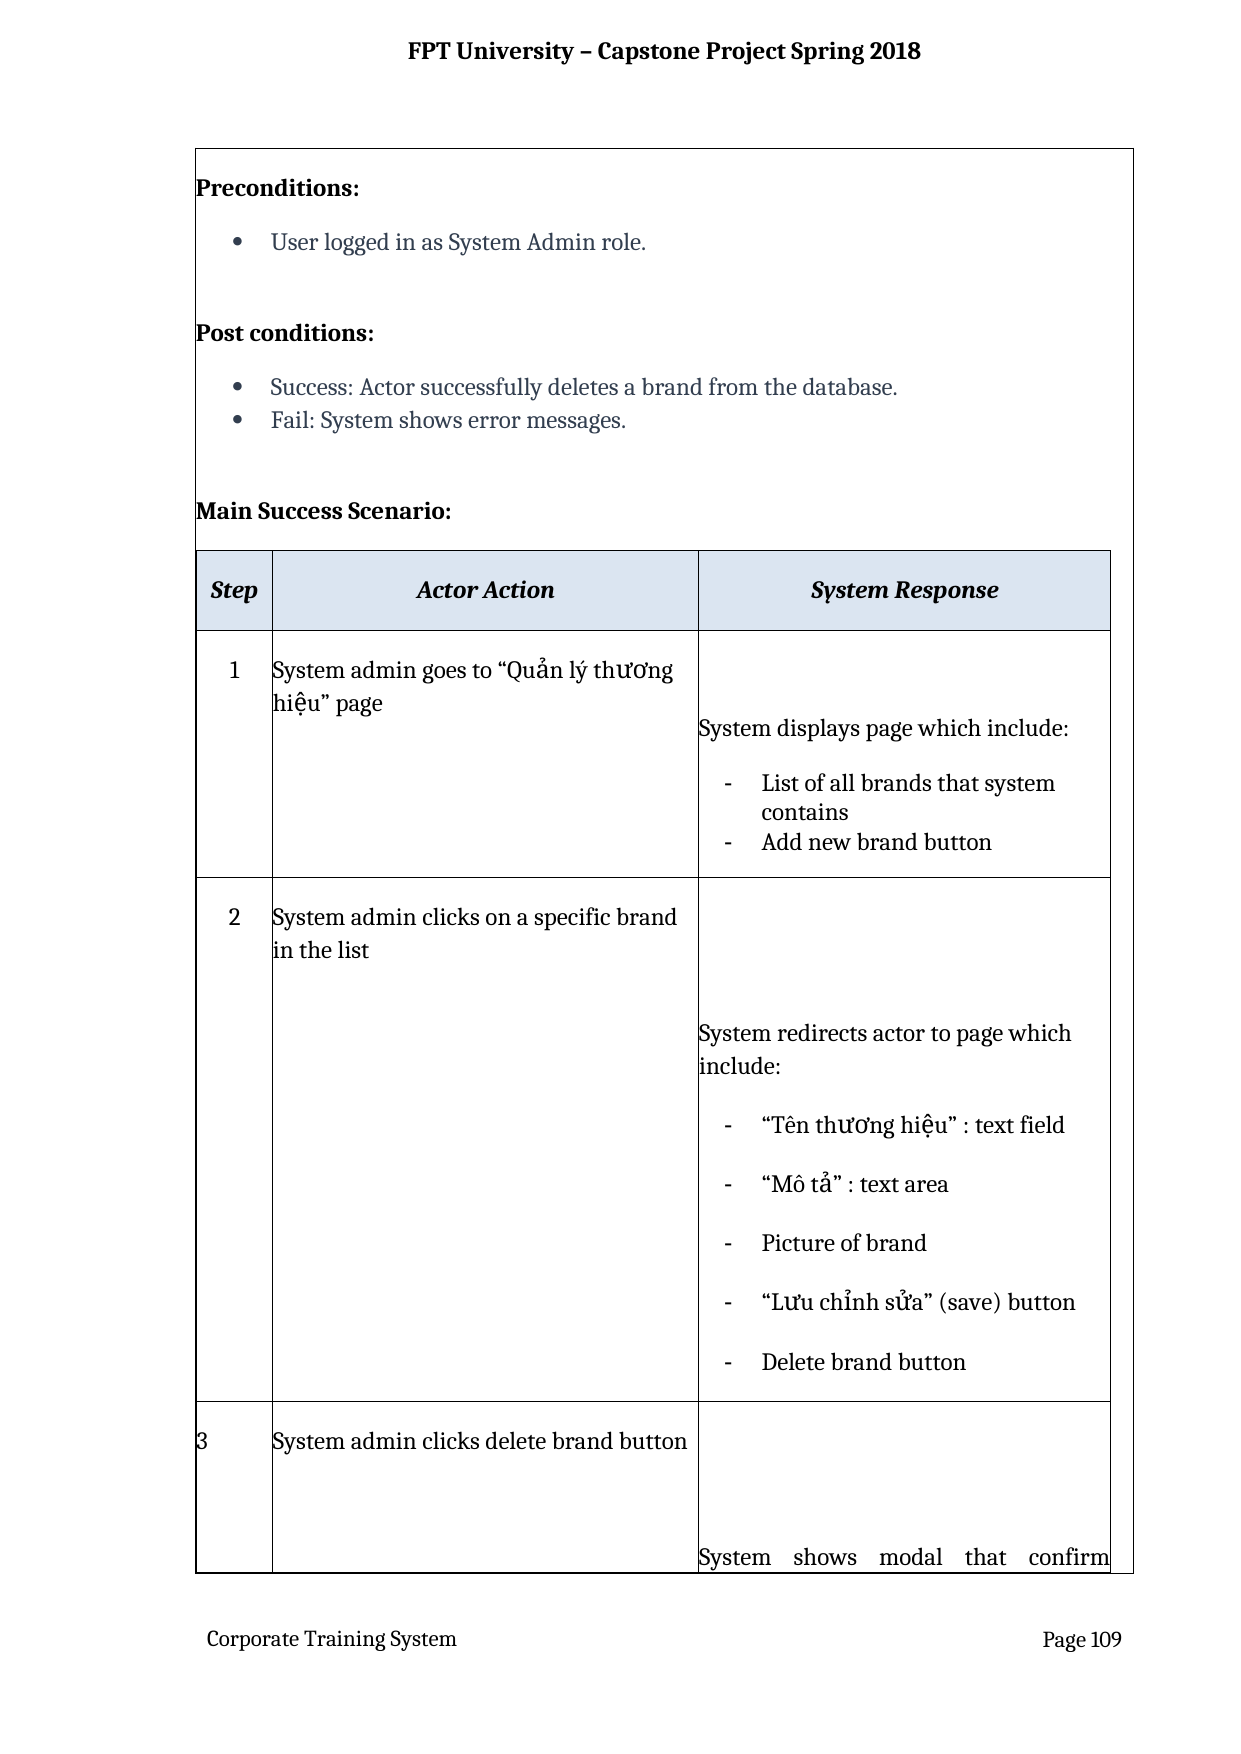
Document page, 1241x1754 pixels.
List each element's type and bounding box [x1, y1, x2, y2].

table_cell [196, 149, 1133, 1573]
